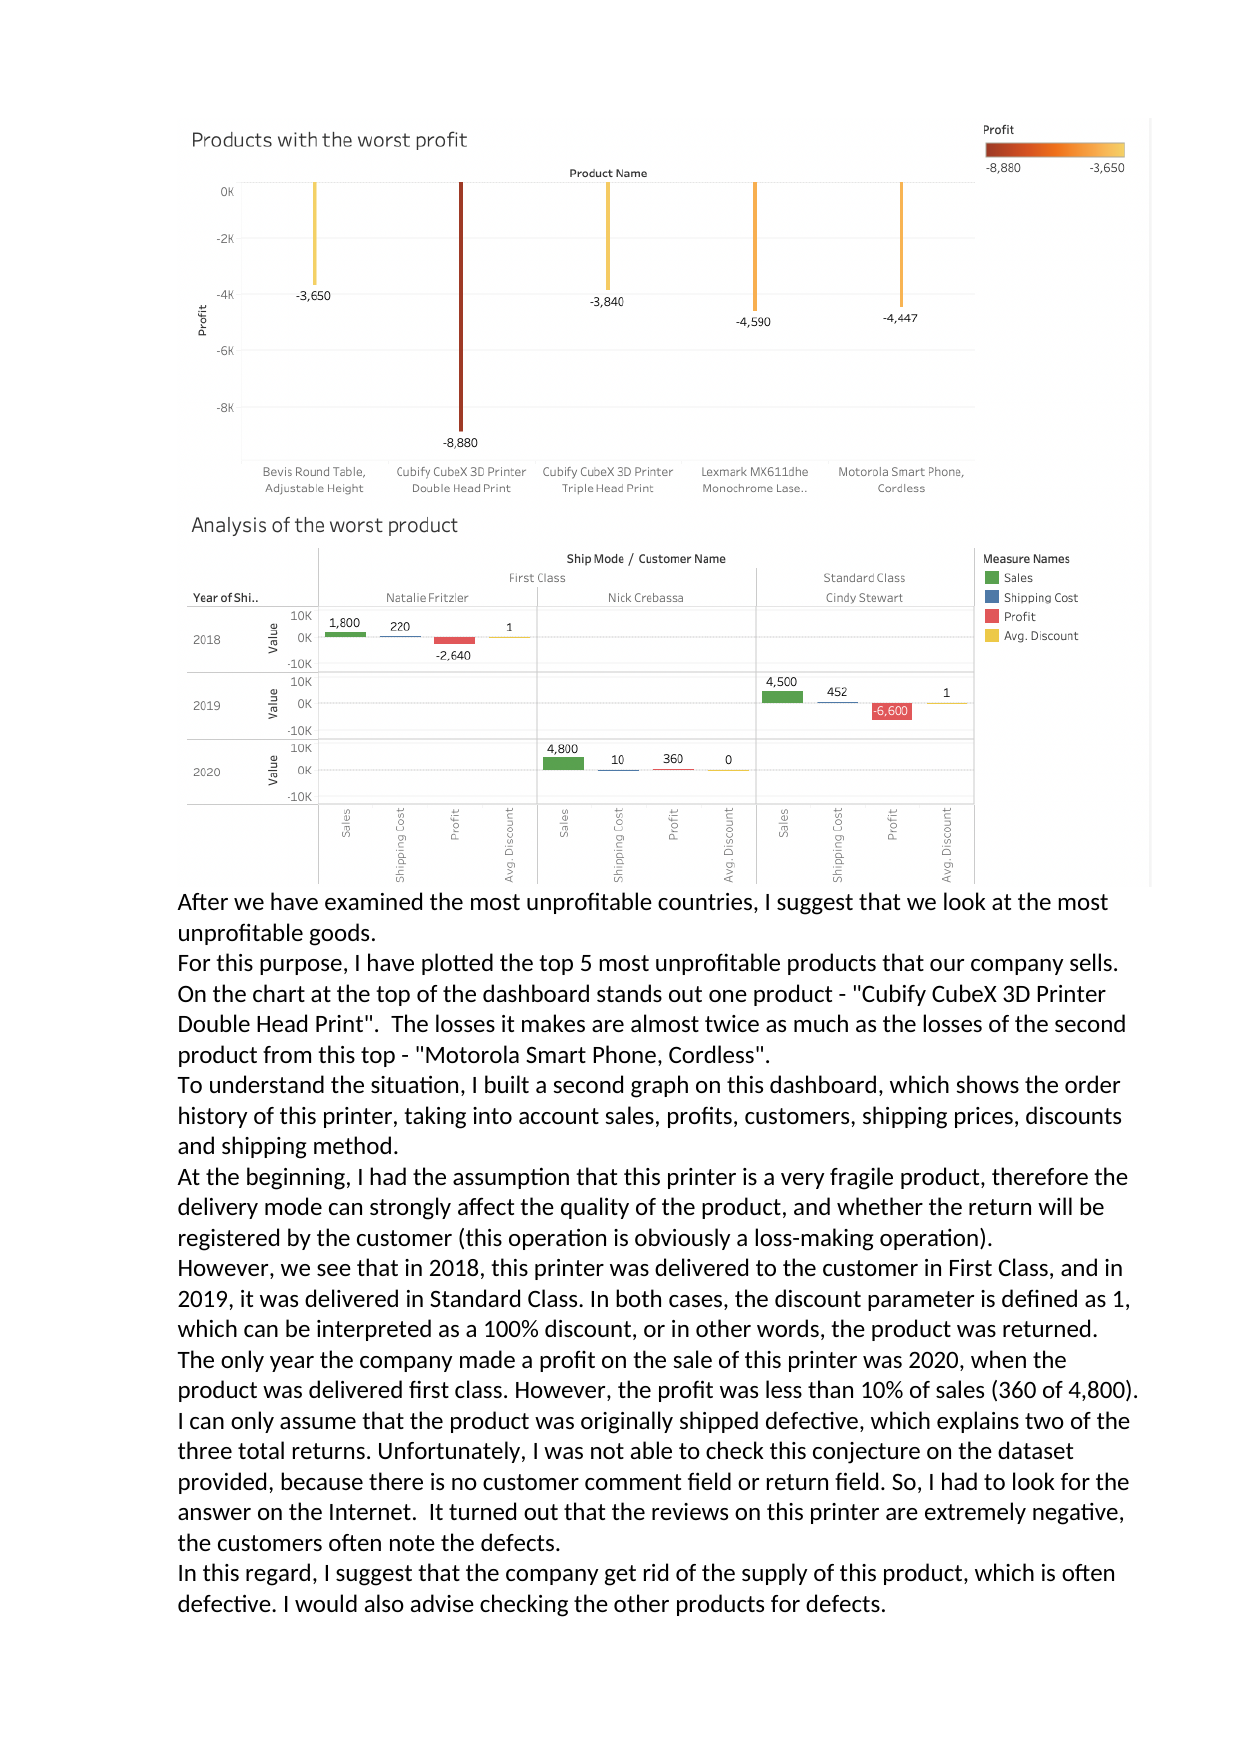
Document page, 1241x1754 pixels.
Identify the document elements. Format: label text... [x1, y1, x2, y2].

text For this purpose, I have plotted the top 5 most unprofitable products that our company sells. [177, 947, 1152, 978]
text On the chart at the top of the dashboard stands out one product - "Cubify CubeX 3D Printer Double Head Print". The losses it makes are almost twice as much as the losses of the second product from this top - "Motorola Smart Phone, Cordless". [177, 978, 1152, 1069]
text In this regard, I suggest that the company get rid of the supply of this product, which is often defective. I would also advise checking the other products for defects. [177, 1558, 1152, 1619]
picture [177, 118, 1152, 887]
text After we have examined the most unprofitable countries, I suggest that we look at the most unprofitable goods. [177, 887, 1152, 947]
text At the beginning, I had the assumption that this printer is a very fragile product, therefore the delivery mode can strongly affect the quality of the product, and whether the return will be registered by the customer (this operation is obviously a loss-making operation). [177, 1161, 1152, 1252]
text The only year the company made a profit on the sale of this printer was 2020, when the product was delivered first class. However, the profit was less than 10% of sales (360 of 4,800). [177, 1344, 1152, 1405]
text However, we see that in 2018, this printer was delivered to the customer in First Class, and in 2019, it was delivered in Standard Class. In both cases, the discount parameter is defined as 1, which can be interpreted as a 100% discount, or in other words, the product was returned. [177, 1252, 1152, 1344]
text To understand the situation, I built a second graph on this dashboard, which shows the order history of this printer, taking into account sales, profits, customers, shipping prices, discounts and shipping method. [177, 1069, 1152, 1161]
text I can only assume that the product was originally shipped defective, which explains two of the three total returns. Unfortunately, I was not able to check this conjecture on the dataset provided, because there is no customer comment field or return field. So, I had to look for the answer on the Internet. It turned out that the reviews on this printer are extremely negative, the customers often note the defects. [177, 1405, 1152, 1558]
